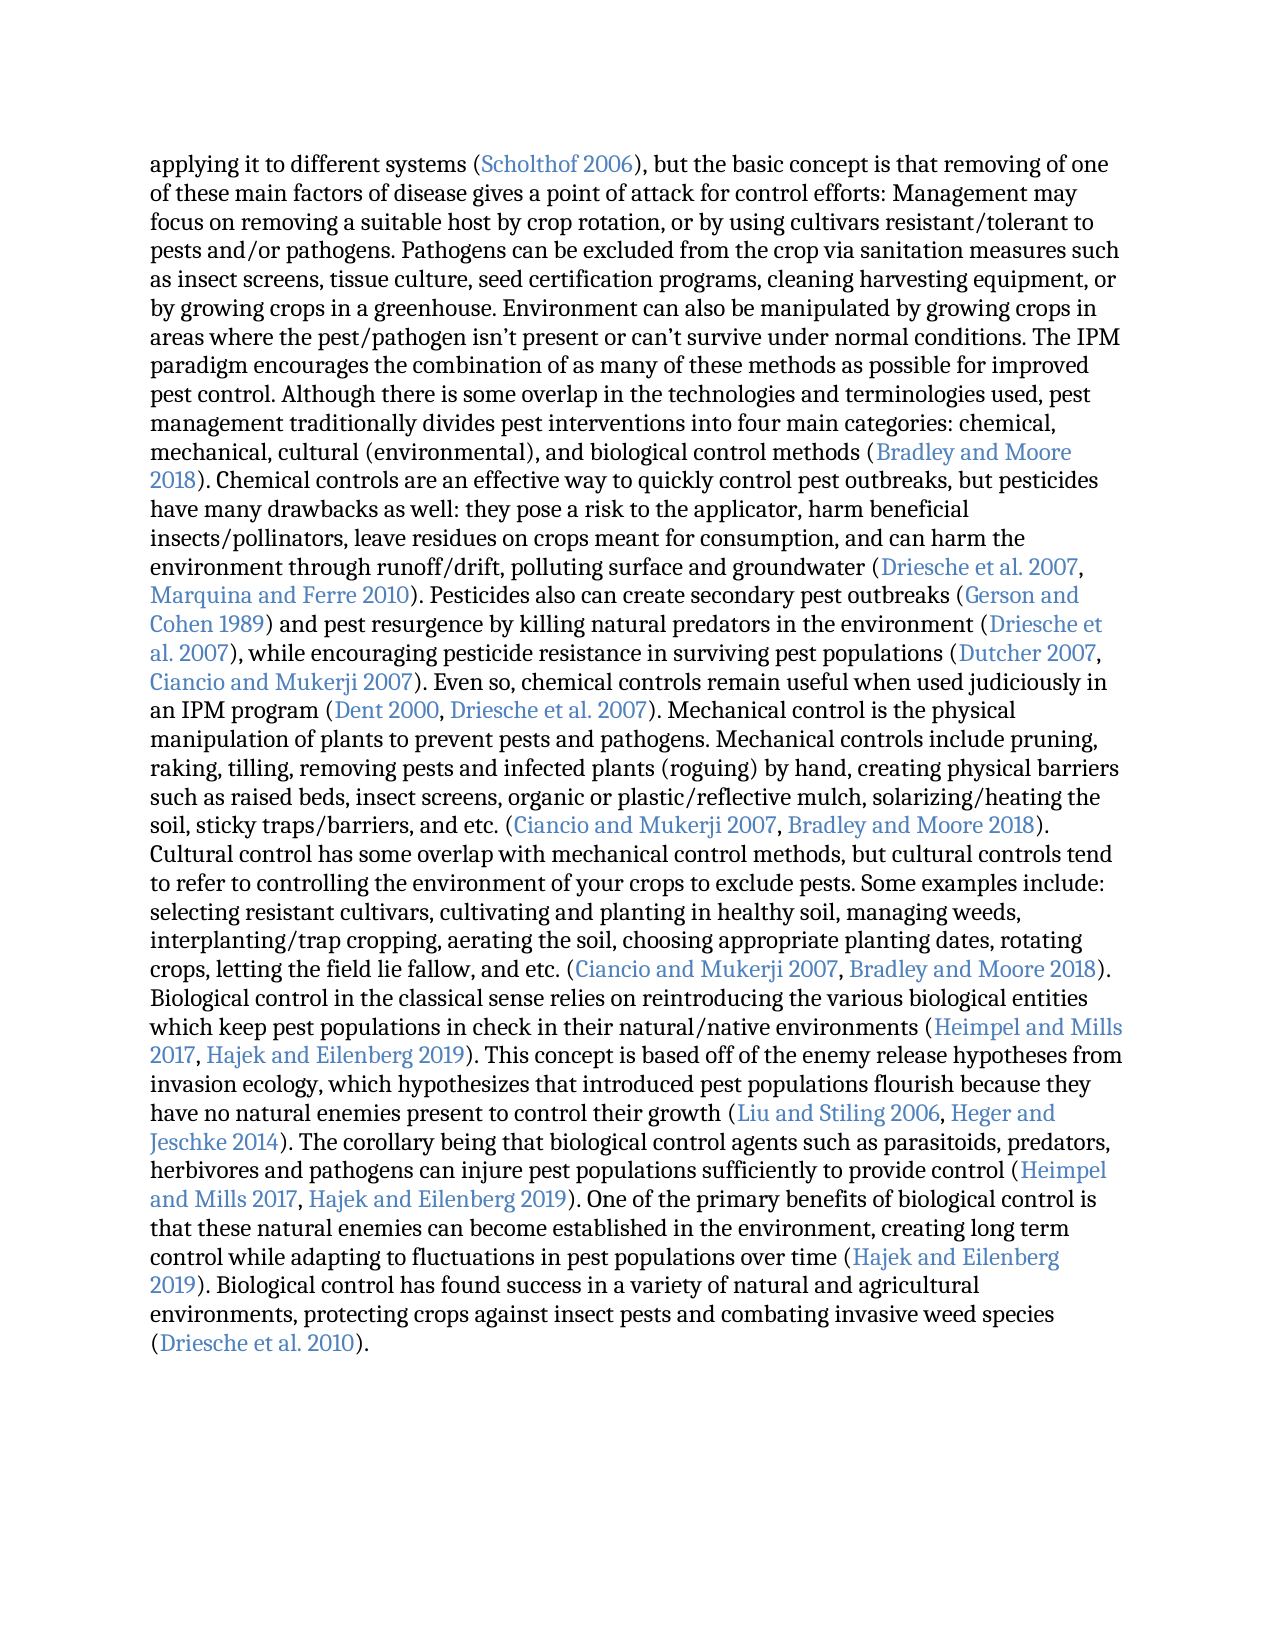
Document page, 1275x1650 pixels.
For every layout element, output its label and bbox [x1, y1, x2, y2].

text [150, 150, 1125, 1357]
